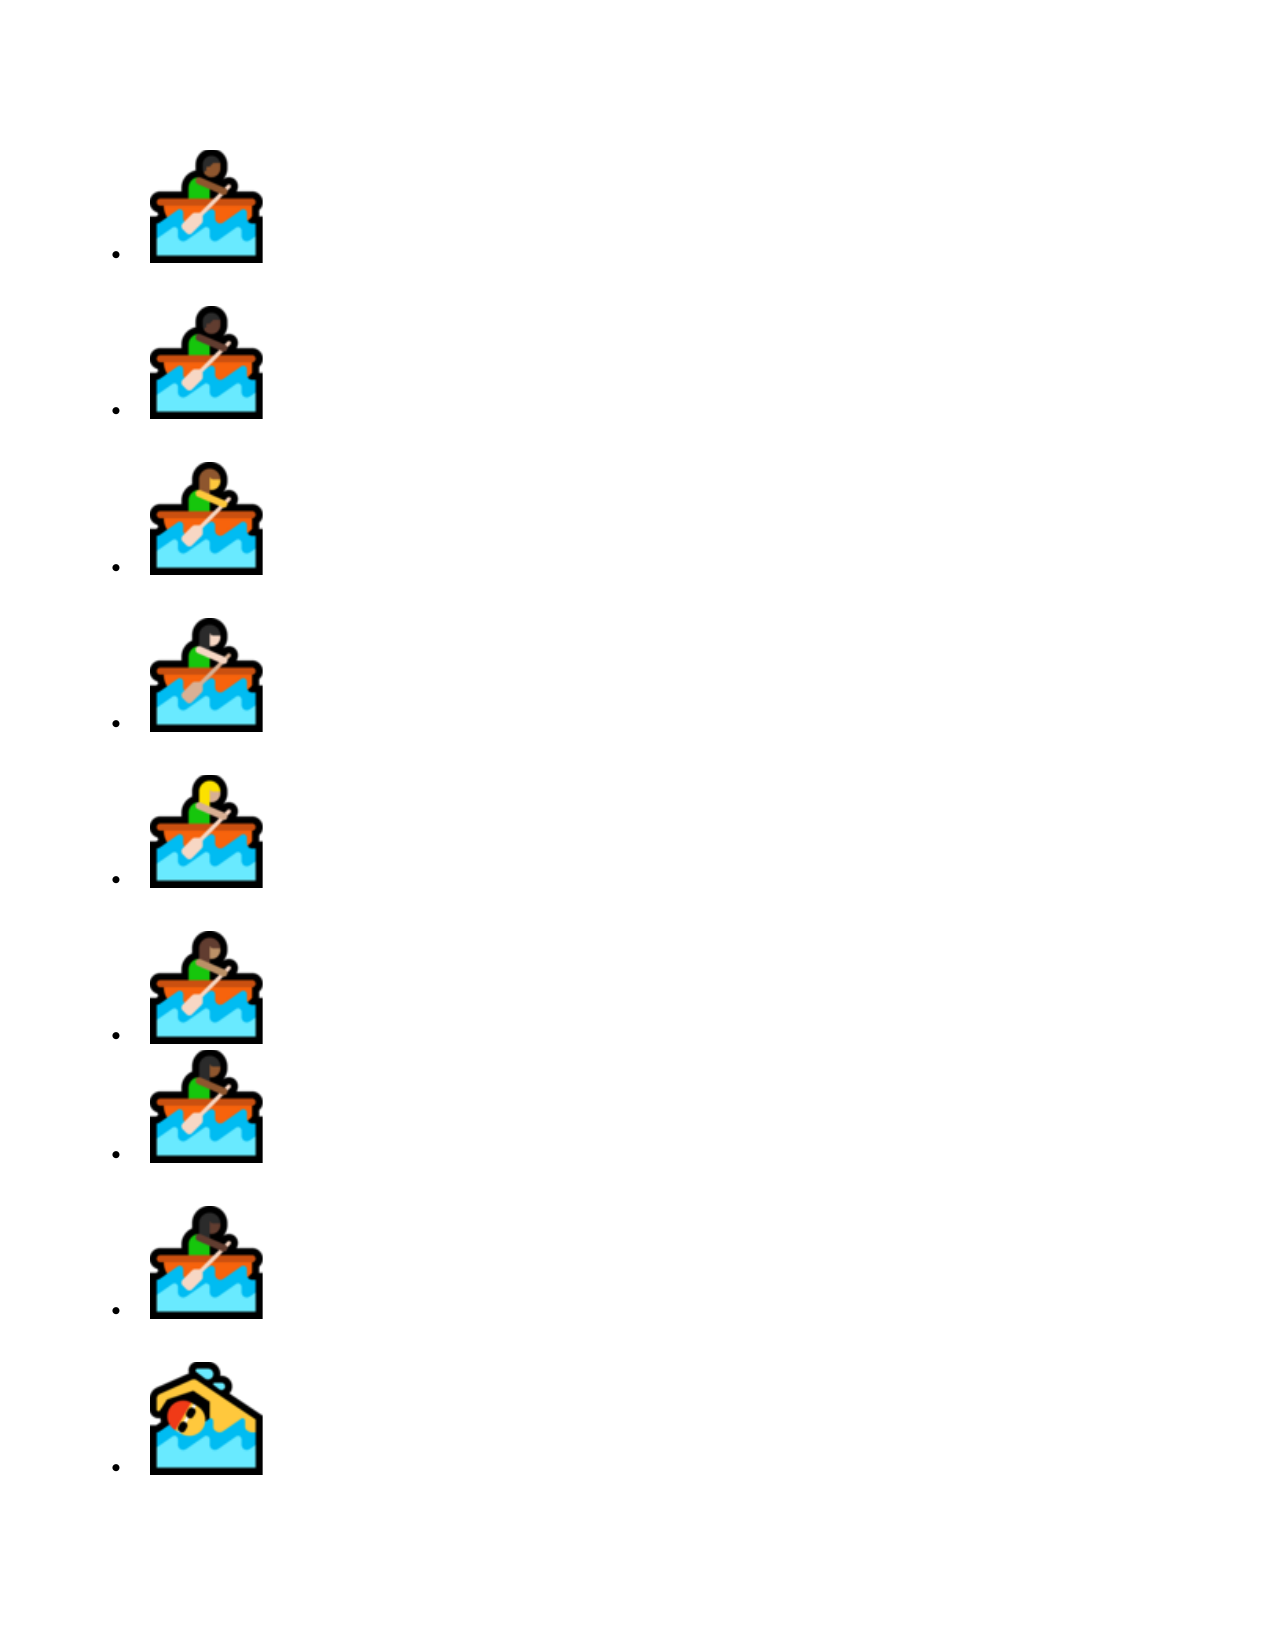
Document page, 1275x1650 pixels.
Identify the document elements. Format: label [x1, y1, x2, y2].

picture [150, 931, 263, 1044]
picture [150, 150, 263, 263]
picture [150, 618, 263, 732]
picture [150, 462, 263, 575]
picture [150, 1362, 263, 1475]
picture [150, 1206, 263, 1319]
picture [150, 1050, 263, 1163]
picture [150, 775, 263, 888]
picture [150, 306, 263, 419]
